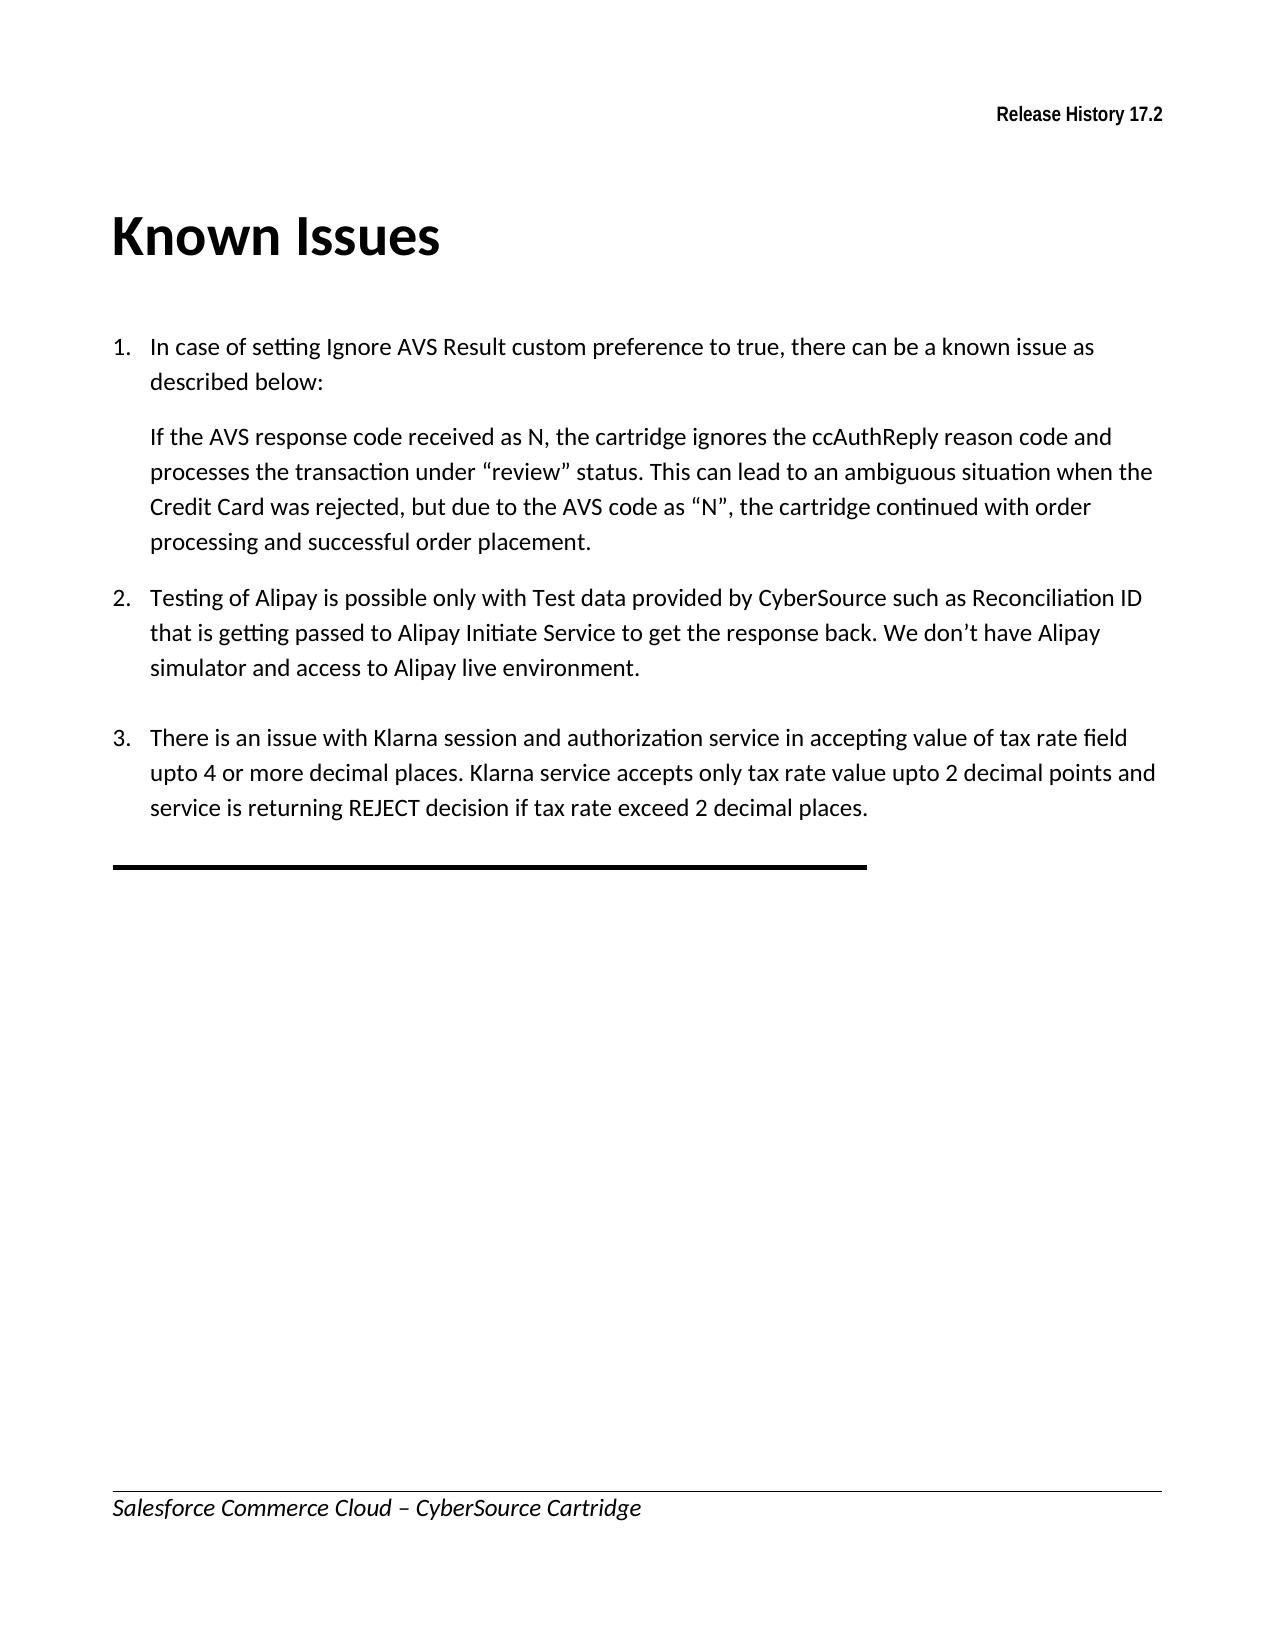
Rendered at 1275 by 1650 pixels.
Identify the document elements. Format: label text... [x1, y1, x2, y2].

list Testing of Alipay is possible only with Test data provided by CyberSource such as Reconciliation ID that is getting passed to Alipay Initiate Service to get the response back. We don’t have Alipay simulator and access to Alipay live environment. [112, 582, 1162, 683]
list In case of setting Ignore AVS Result custom preference to true, there can be a known issue as described below: [112, 331, 1162, 396]
list There is an issue with Klarna session and authorization service in accepting value of tax rate field upto 4 or more decimal places. Klarna service accepts only tax rate value upto 2 decimal points and service is returning REJECT decision if tax rate exceed 2 decimal places. [112, 722, 1162, 823]
subtitle Known Issues [112, 199, 1162, 270]
text If the AVS response code received as N, the cartridge ignores the ccAuthReply reason code and processes the transaction under “review” status. This can lead to an ambiguous situation when the Credit Card was rejected, but due to the AVS code as “N”, the cartridge continued with order processing and successful order placement. [150, 421, 1162, 557]
